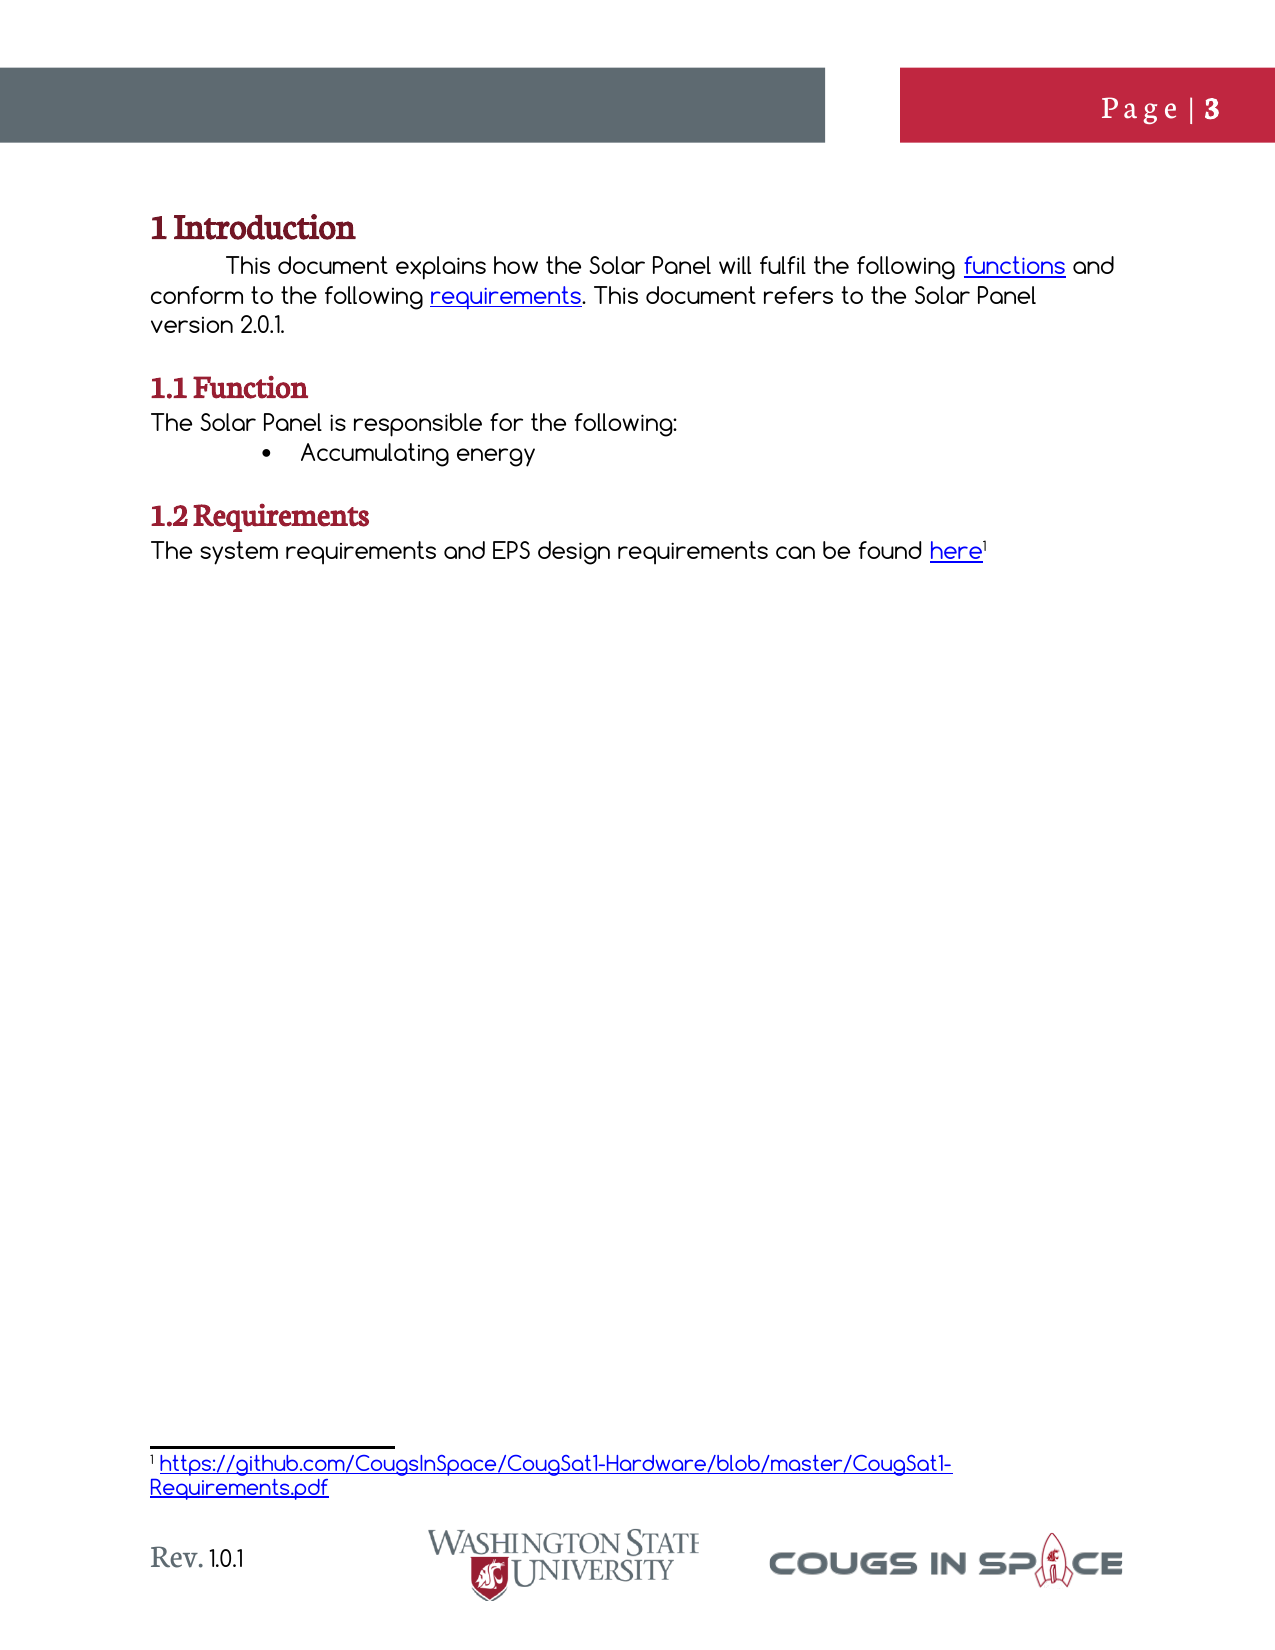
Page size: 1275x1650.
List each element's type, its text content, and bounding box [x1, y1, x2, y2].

subtitle 1 Introduction [150, 200, 1125, 247]
subtitle 1.2 Requirements [150, 491, 1125, 533]
list Accumulating energy [262, 441, 1125, 466]
text This document explains how the Solar Panel will fulfil the following functions and conform to the following requirements. This document refers to the Solar Panel version 2.0.1. [150, 254, 1125, 339]
text The Solar Panel is responsible for the following: [150, 412, 1125, 437]
text The system requirements and EPS design requirements can be found here [150, 539, 1125, 565]
picture [769, 1532, 1123, 1589]
subtitle 1.1 Function [150, 363, 1125, 405]
picture [426, 1528, 699, 1601]
